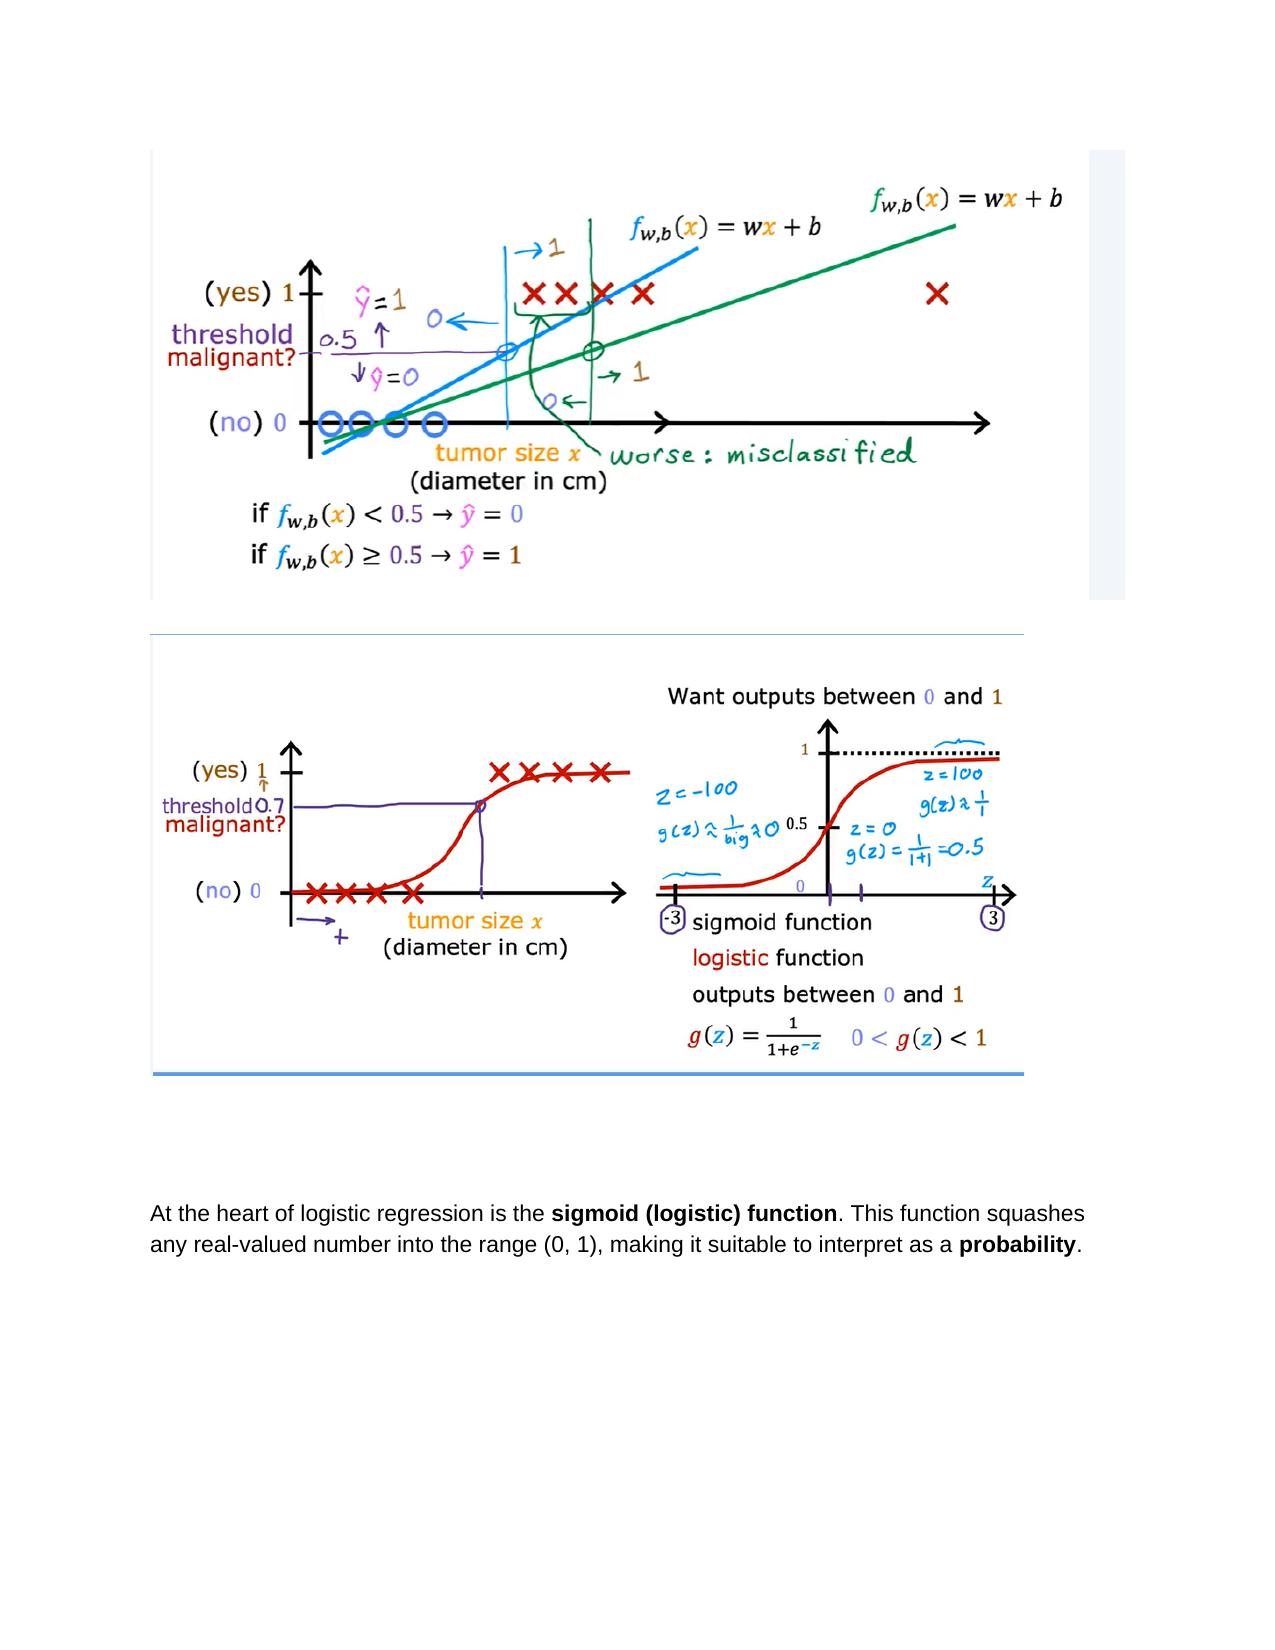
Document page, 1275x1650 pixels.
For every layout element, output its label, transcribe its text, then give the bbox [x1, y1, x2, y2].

text At the heart of logistic regression is the sigmoid (logistic) function. This function squashes any real-valued number into the range (0, 1), making it suitable to interpret as a probability. [150, 1200, 1125, 1257]
picture [150, 634, 1025, 1076]
picture [150, 150, 1125, 600]
